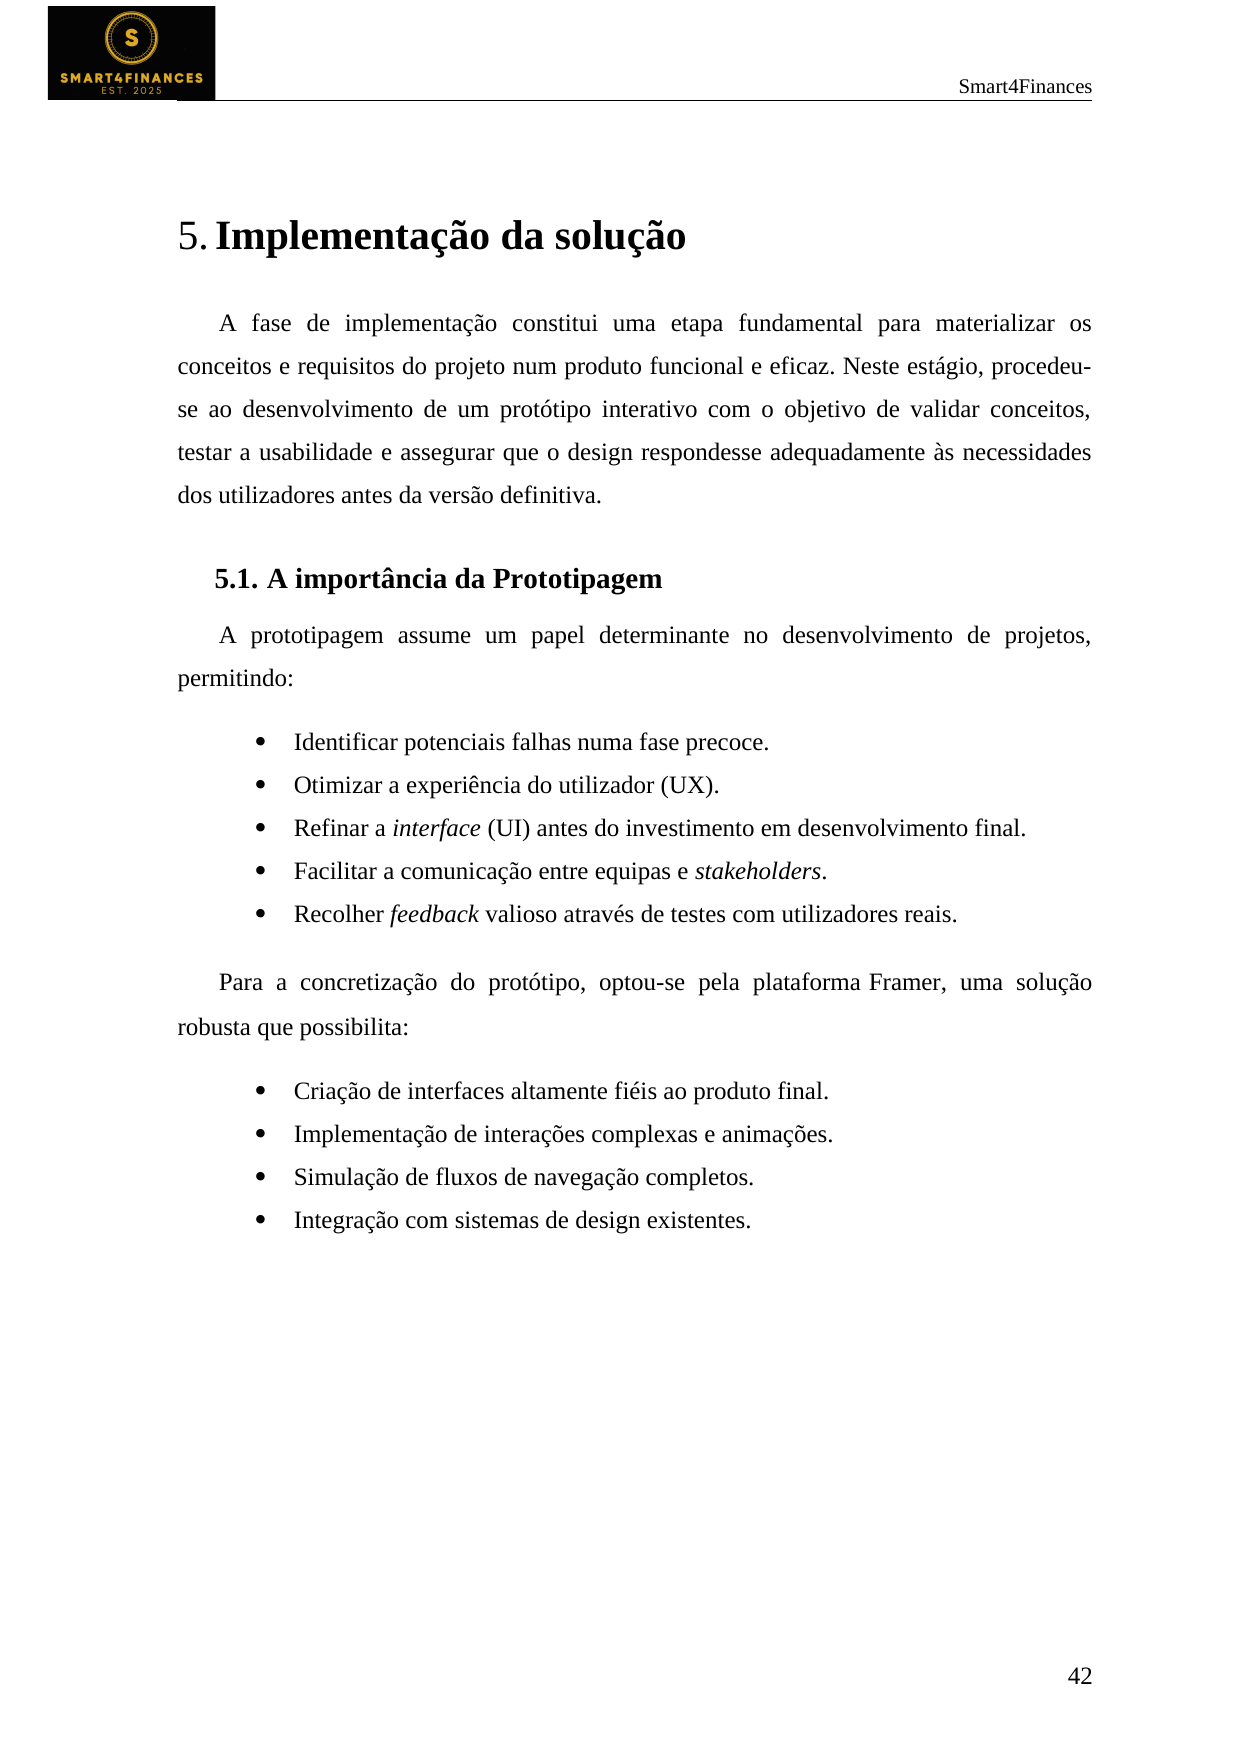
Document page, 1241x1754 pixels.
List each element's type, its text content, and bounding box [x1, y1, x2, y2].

list Integração com sistemas de design existentes. [256, 1205, 1092, 1234]
list Criação de interfaces altamente fiéis ao produto final. [256, 1076, 1092, 1104]
text A prototipagem assume um papel determinante no desenvolvimento de projetos, permitindo: [177, 620, 1092, 692]
list Simulação de fluxos de navegação completos. [256, 1162, 1092, 1191]
text A fase de implementação constitui uma etapa fundamental para materializar os conceitos e requisitos do projeto num produto funcional e eficaz. Neste estágio, procedeu-se ao desenvolvimento de um protótipo interativo com o objetivo de validar conceitos, testar a usabilidade e assegurar que o design respondesse adequadamente às necessidades dos utilizadores antes da versão definitiva. [177, 308, 1092, 509]
list Otimizar a experiência do utilizador (UX). [256, 770, 1092, 799]
list Identificar potenciais falhas numa fase precoce. [256, 727, 1092, 756]
text Para a concretização do protótipo, optou-se pela plataforma Framer, uma solução robusta que possibilita: [177, 963, 1092, 1041]
list Implementação de interações complexas e animações. [256, 1119, 1092, 1148]
list Recolher feedback valioso através de testes com utilizadores reais. [256, 899, 1092, 928]
subtitle A importância da Prototipagem [214, 561, 1092, 595]
list Facilitar a comunicação entre equipas e stakeholders. [256, 856, 1092, 885]
list Refinar a interface (UI) antes do investimento em desenvolvimento final. [256, 813, 1092, 842]
picture [47, 6, 216, 100]
subtitle Implementação da solução [177, 210, 1092, 258]
